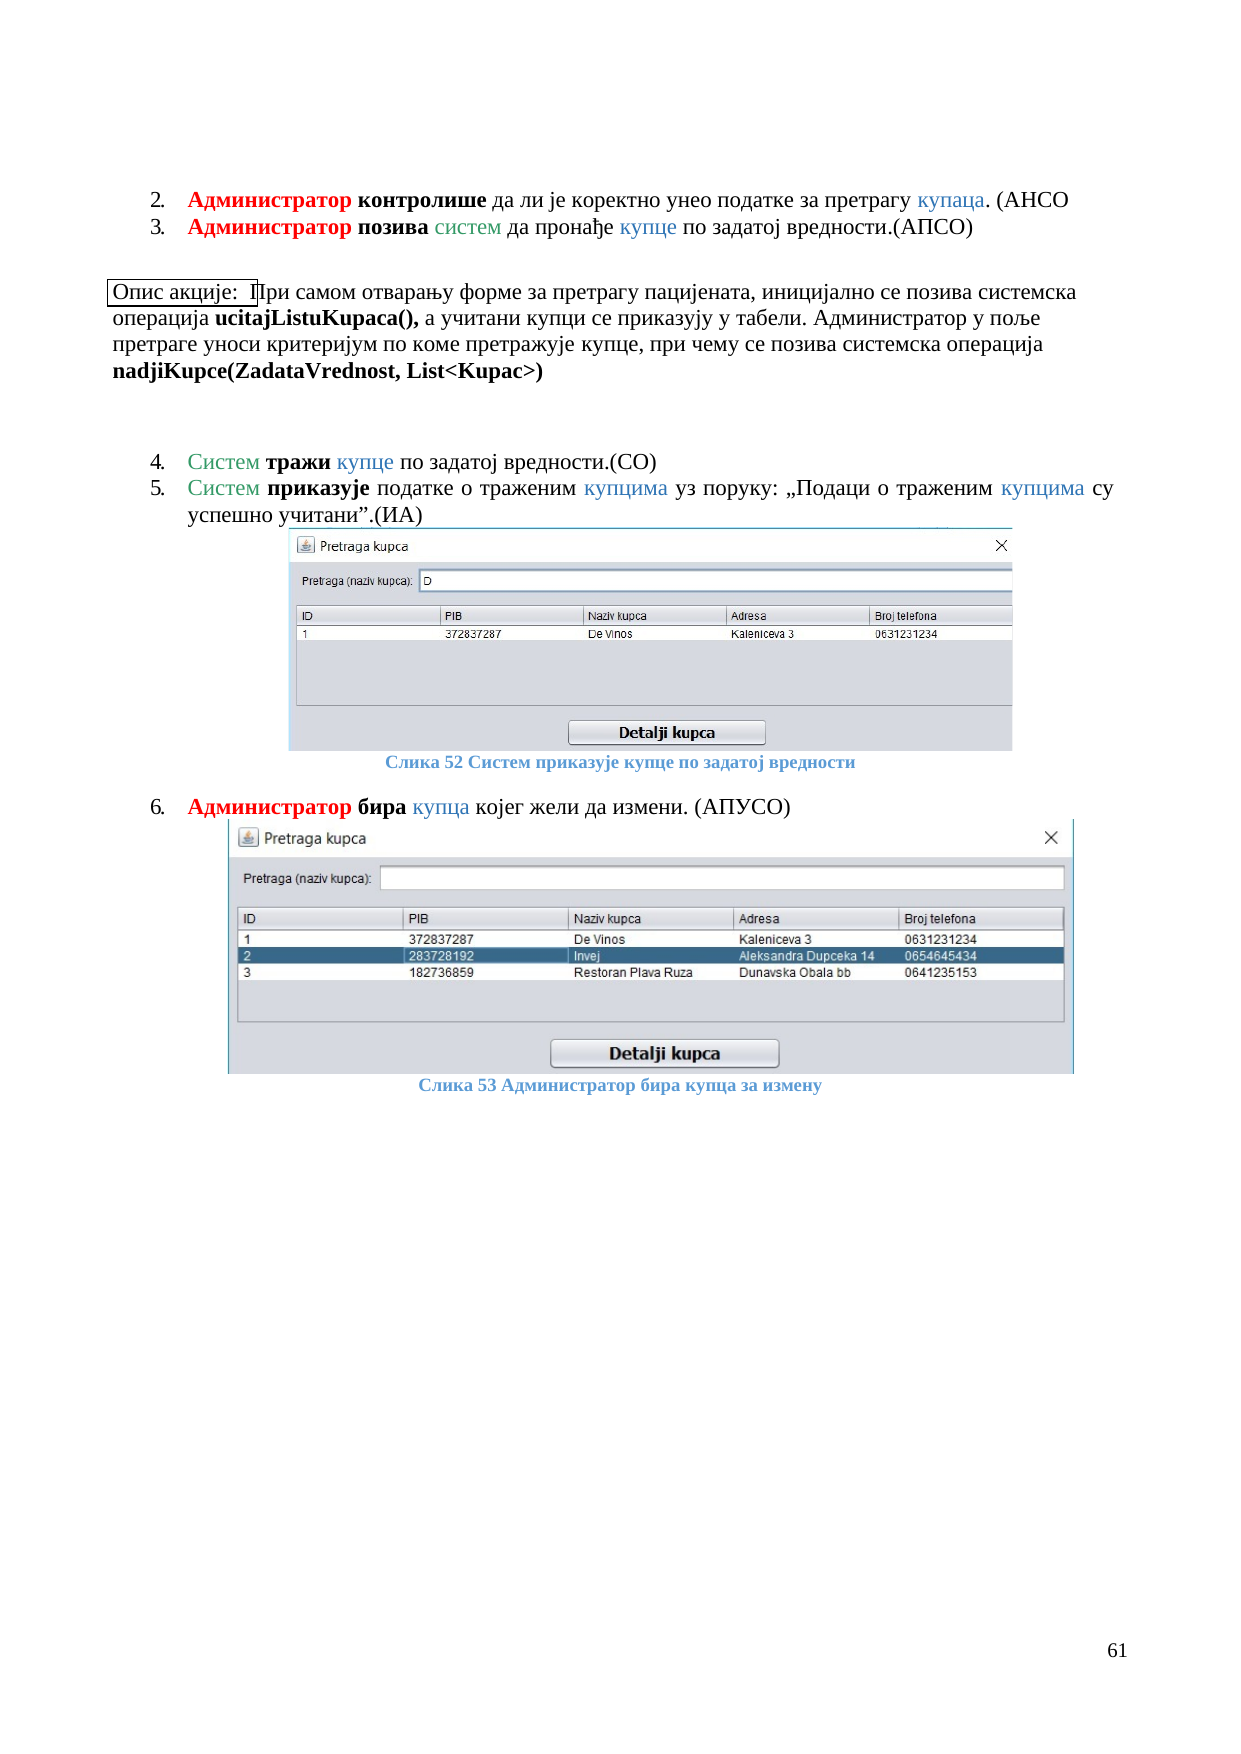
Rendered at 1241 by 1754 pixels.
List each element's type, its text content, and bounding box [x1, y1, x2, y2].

list Систем тражи купце по задатој вредности.(СО) [150, 448, 1128, 474]
list Администратор бира купца којег жели да измени. (АПУСО) [150, 793, 1114, 819]
list Систем приказује податке о траженим купцима уз поруку: „Подаци о траженим купцима су успешно учитани”.(ИА) [150, 474, 1114, 527]
text Слика 52 Систем приказује купце по задатој вредности [112, 751, 1128, 772]
text Опис акције: При самом отварању форме за претрагу пацијената, иницијално се позива системска операција ucitajListuKupaca(), а учитани купци се приказују у табели. Администратор у поље претраге уноси критеријум по коме претражује купце, при чему се позива системска операција nadjiKupce(ZadataVrednost, List<Kupac>) [112, 278, 1128, 383]
picture [227, 819, 1075, 1074]
list Администратор контролише да ли је коректно унео податке за претрагу купаца. (АНСО [150, 186, 1128, 213]
list Администратор позива систем да пронађе купце по задатој вредности.(АПСО) [150, 213, 1128, 239]
picture [288, 527, 1013, 751]
text Слика 53 Администратор бира купца за измену [112, 1074, 1128, 1096]
